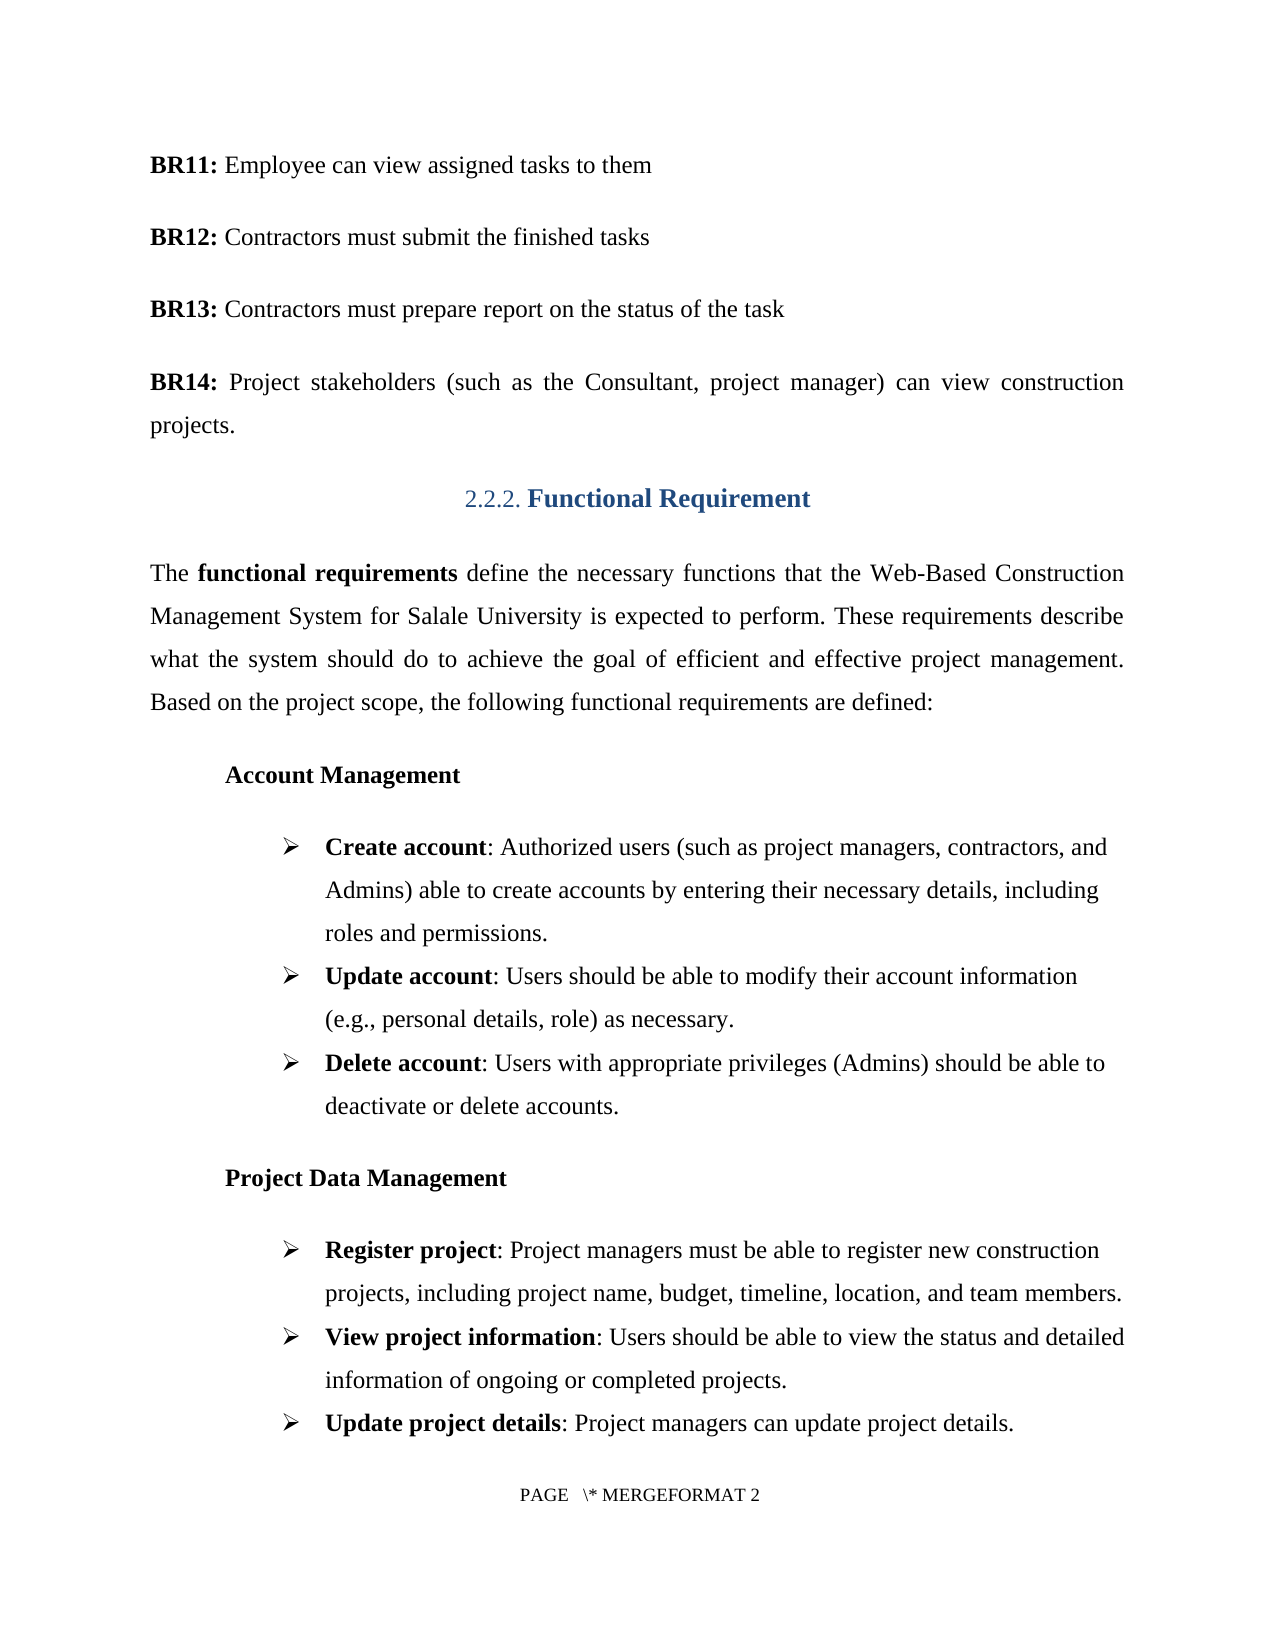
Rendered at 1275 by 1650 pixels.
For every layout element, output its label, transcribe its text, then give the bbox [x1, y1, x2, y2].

list Delete account: Users with appropriate privileges (Admins) should be able to deactivate or delete accounts. [281, 1048, 1125, 1119]
text Account Management [225, 760, 1125, 788]
text 2.2.2. Functional Requirement [150, 482, 1125, 513]
list Register project: Project managers must be able to register new construction projects, including project name, budget, timeline, location, and team members. [281, 1235, 1125, 1307]
text BR12: Contractors must submit the finished tasks [150, 222, 1125, 251]
text BR14: Project stakeholders (such as the Consultant, project manager) can view construction projects. [150, 367, 1125, 439]
text BR11: Employee can view assigned tasks to them [150, 150, 1125, 179]
text BR13: Contractors must prepare report on the status of the task [150, 294, 1125, 323]
text The functional requirements define the necessary functions that the Web-Based Construction Management System for Salale University is expected to perform. These requirements describe what the system should do to achieve the goal of efficient and effective project management. Based on the project scope, the following functional requirements are defined: [150, 558, 1125, 716]
list Create account: Authorized users (such as project managers, contractors, and Admins) able to create accounts by entering their necessary details, including roles and permissions. [281, 832, 1125, 947]
list Update project details: Project managers can update project details. [281, 1408, 1125, 1437]
text Project Data Management [225, 1163, 1125, 1192]
list View project information: Users should be able to view the status and detailed information of ongoing or completed projects. [281, 1322, 1125, 1393]
list Update account: Users should be able to modify their account information (e.g., personal details, role) as necessary. [281, 961, 1125, 1033]
